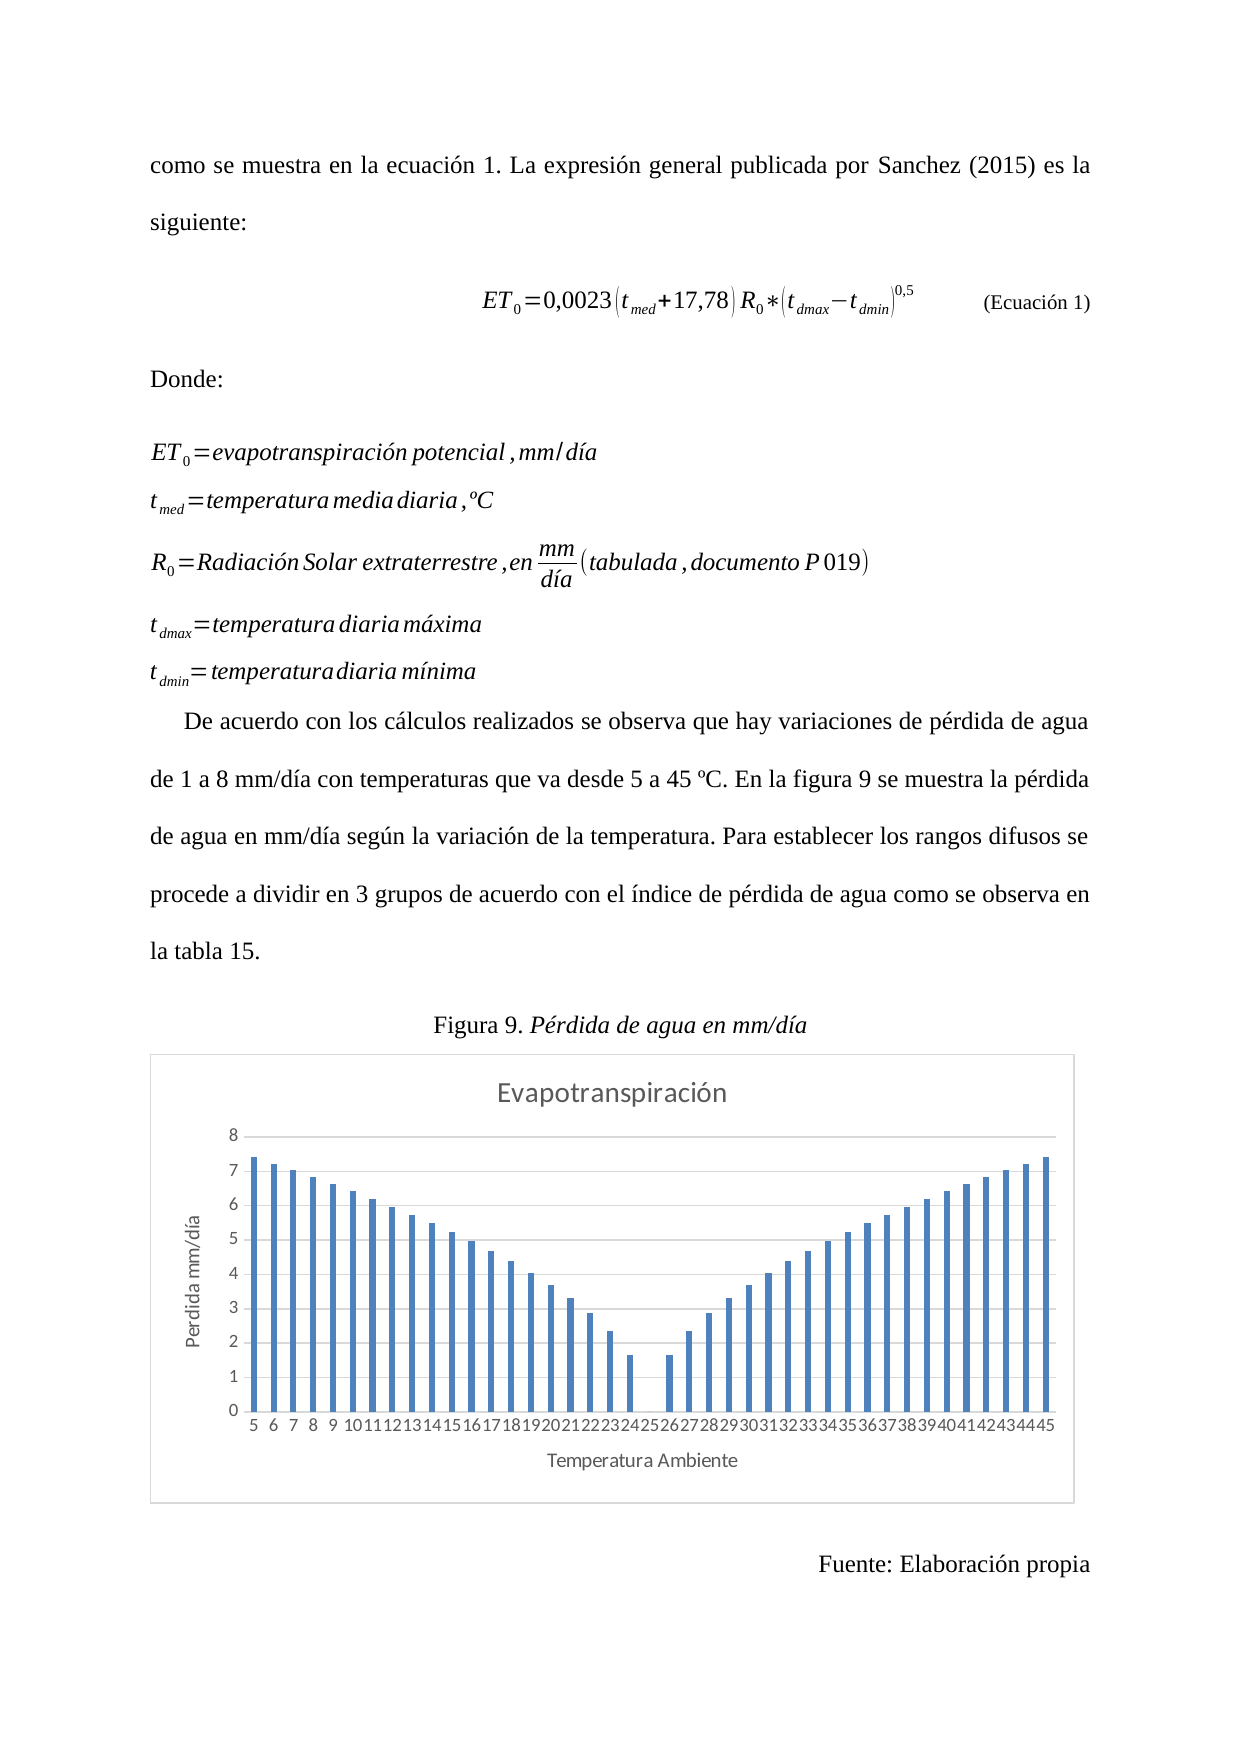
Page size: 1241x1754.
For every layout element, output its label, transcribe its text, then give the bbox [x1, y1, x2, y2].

text Figura 9. Pérdida de agua en mm/día [150, 1010, 1090, 1039]
text De acuerdo con los cálculos realizados se observa que hay variaciones de pérdida de agua de 1 a 8 mm/día con temperaturas que va desde 5 a 45 ºC. En la figura 9 se muestra la pérdida de agua en mm/día según la variación de la temperatura. Para establecer los rangos difusos se procede a dividir en 3 grupos de acuerdo con el índice de pérdida de agua como se observa en la tabla 15. [150, 706, 1090, 965]
text (Ecuación 1) [150, 282, 1090, 319]
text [150, 150, 1090, 236]
text Fuente: Elaboración propia [150, 1549, 1090, 1578]
text Donde: [150, 364, 1090, 393]
